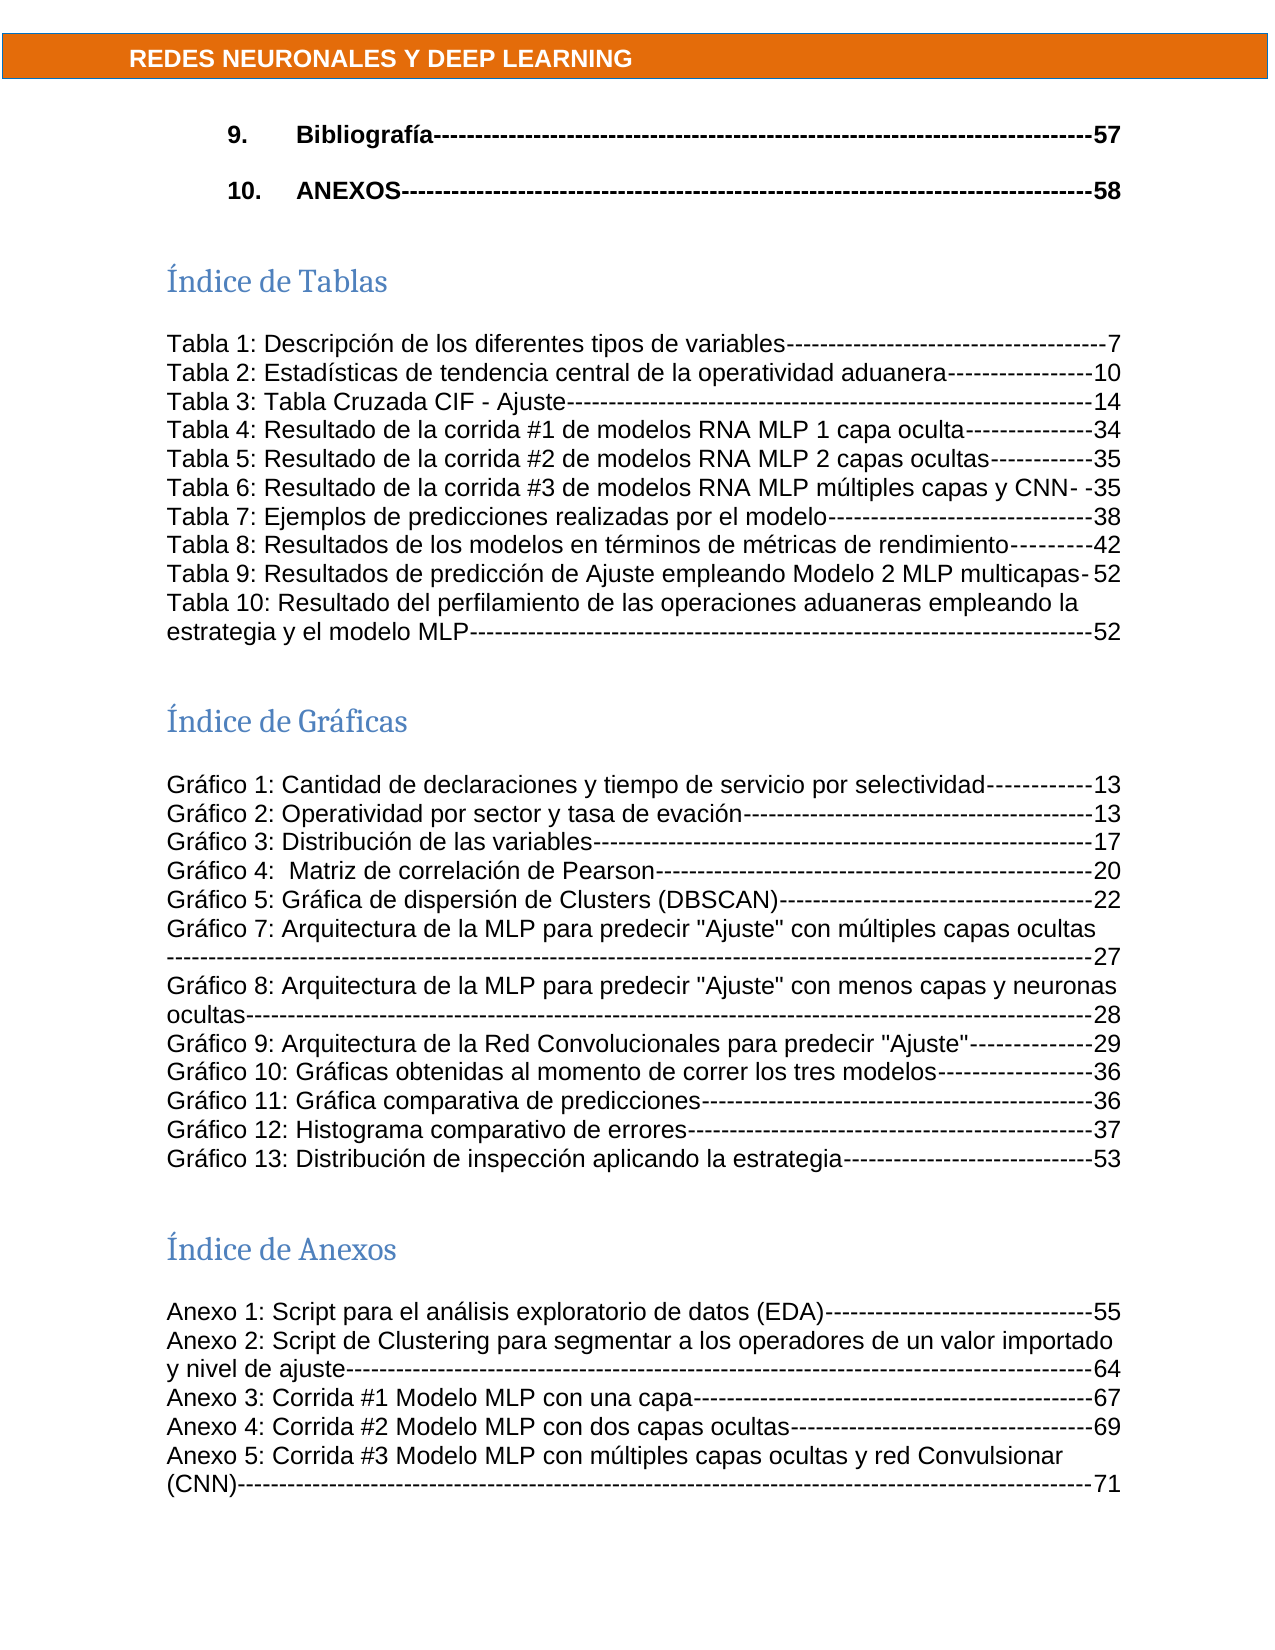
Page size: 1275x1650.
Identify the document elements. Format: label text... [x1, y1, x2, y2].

text Tabla 10: Resultado del perfilamiento de las operaciones aduaneras empleando la estrategia y el modelo MLP 52 [166, 588, 1122, 645]
text Tabla 1: Descripción de los diferentes tipos de variables 7 [166, 329, 1122, 358]
text Gráfico 9: Arquitectura de la Red Convolucionales para predecir "Ajuste" 29 [166, 1029, 1122, 1057]
text Índice de Anexos [166, 1230, 1122, 1268]
text Tabla 5: Resultado de la corrida #2 de modelos RNA MLP 2 capas ocultas 35 [166, 444, 1122, 473]
text Gráfico 1: Cantidad de declaraciones y tiempo de servicio por selectividad 13 [166, 770, 1122, 799]
text Gráfico 11: Gráfica comparativa de predicciones 36 [166, 1086, 1122, 1115]
text Tabla 4: Resultado de la corrida #1 de modelos RNA MLP 1 capa oculta 34 [166, 415, 1122, 444]
text Tabla 6: Resultado de la corrida #3 de modelos RNA MLP múltiples capas y CNN 35 [166, 473, 1122, 502]
text Gráfico 10: Gráficas obtenidas al momento de correr los tres modelos 36 [166, 1057, 1122, 1086]
text Anexo 1: Script para el análisis exploratorio de datos (EDA) 55 [166, 1297, 1122, 1326]
text Gráfico 8: Arquitectura de la MLP para predecir "Ajuste" con menos capas y neuronas ocultas 28 [166, 971, 1122, 1029]
text Tabla 9: Resultados de predicción de Ajuste empleando Modelo 2 MLP multicapas 52 [166, 559, 1122, 588]
text Anexo 3: Corrida #1 Modelo MLP con una capa 67 [166, 1383, 1122, 1412]
text Índice de Tablas [166, 262, 1122, 300]
text Gráfico 4: Matriz de correlación de Pearson 20 [166, 856, 1122, 885]
text Gráfico 5: Gráfica de dispersión de Clusters (DBSCAN) 22 [166, 885, 1122, 914]
text Tabla 3: Tabla Cruzada CIF - Ajuste 14 [166, 387, 1122, 415]
text Gráfico 2: Operatividad por sector y tasa de evación 13 [166, 799, 1122, 827]
text Anexo 2: Script de Clustering para segmentar a los operadores de un valor importado y nivel de ajuste 64 [166, 1326, 1122, 1383]
text Gráfico 3: Distribución de las variables 17 [166, 827, 1122, 856]
text Tabla 7: Ejemplos de predicciones realizadas por el modelo 38 [166, 502, 1122, 530]
text Tabla 2: Estadísticas de tendencia central de la operatividad aduanera 10 [166, 358, 1122, 387]
text Tabla 8: Resultados de los modelos en términos de métricas de rendimiento 42 [166, 530, 1122, 559]
text Gráfico 12: Histograma comparativo de errores 37 [166, 1115, 1122, 1144]
text Anexo 4: Corrida #2 Modelo MLP con dos capas ocultas 69 [166, 1412, 1122, 1441]
text Índice de Gráficas [166, 703, 1122, 741]
text Anexo 5: Corrida #3 Modelo MLP con múltiples capas ocultas y red Convulsionar (CNN) 71 [166, 1441, 1122, 1498]
text Gráfico 13: Distribución de inspección aplicando la estrategia 53 [166, 1144, 1122, 1172]
text Gráfico 7: Arquitectura de la MLP para predecir "Ajuste" con múltiples capas ocultas 27 [166, 914, 1122, 971]
